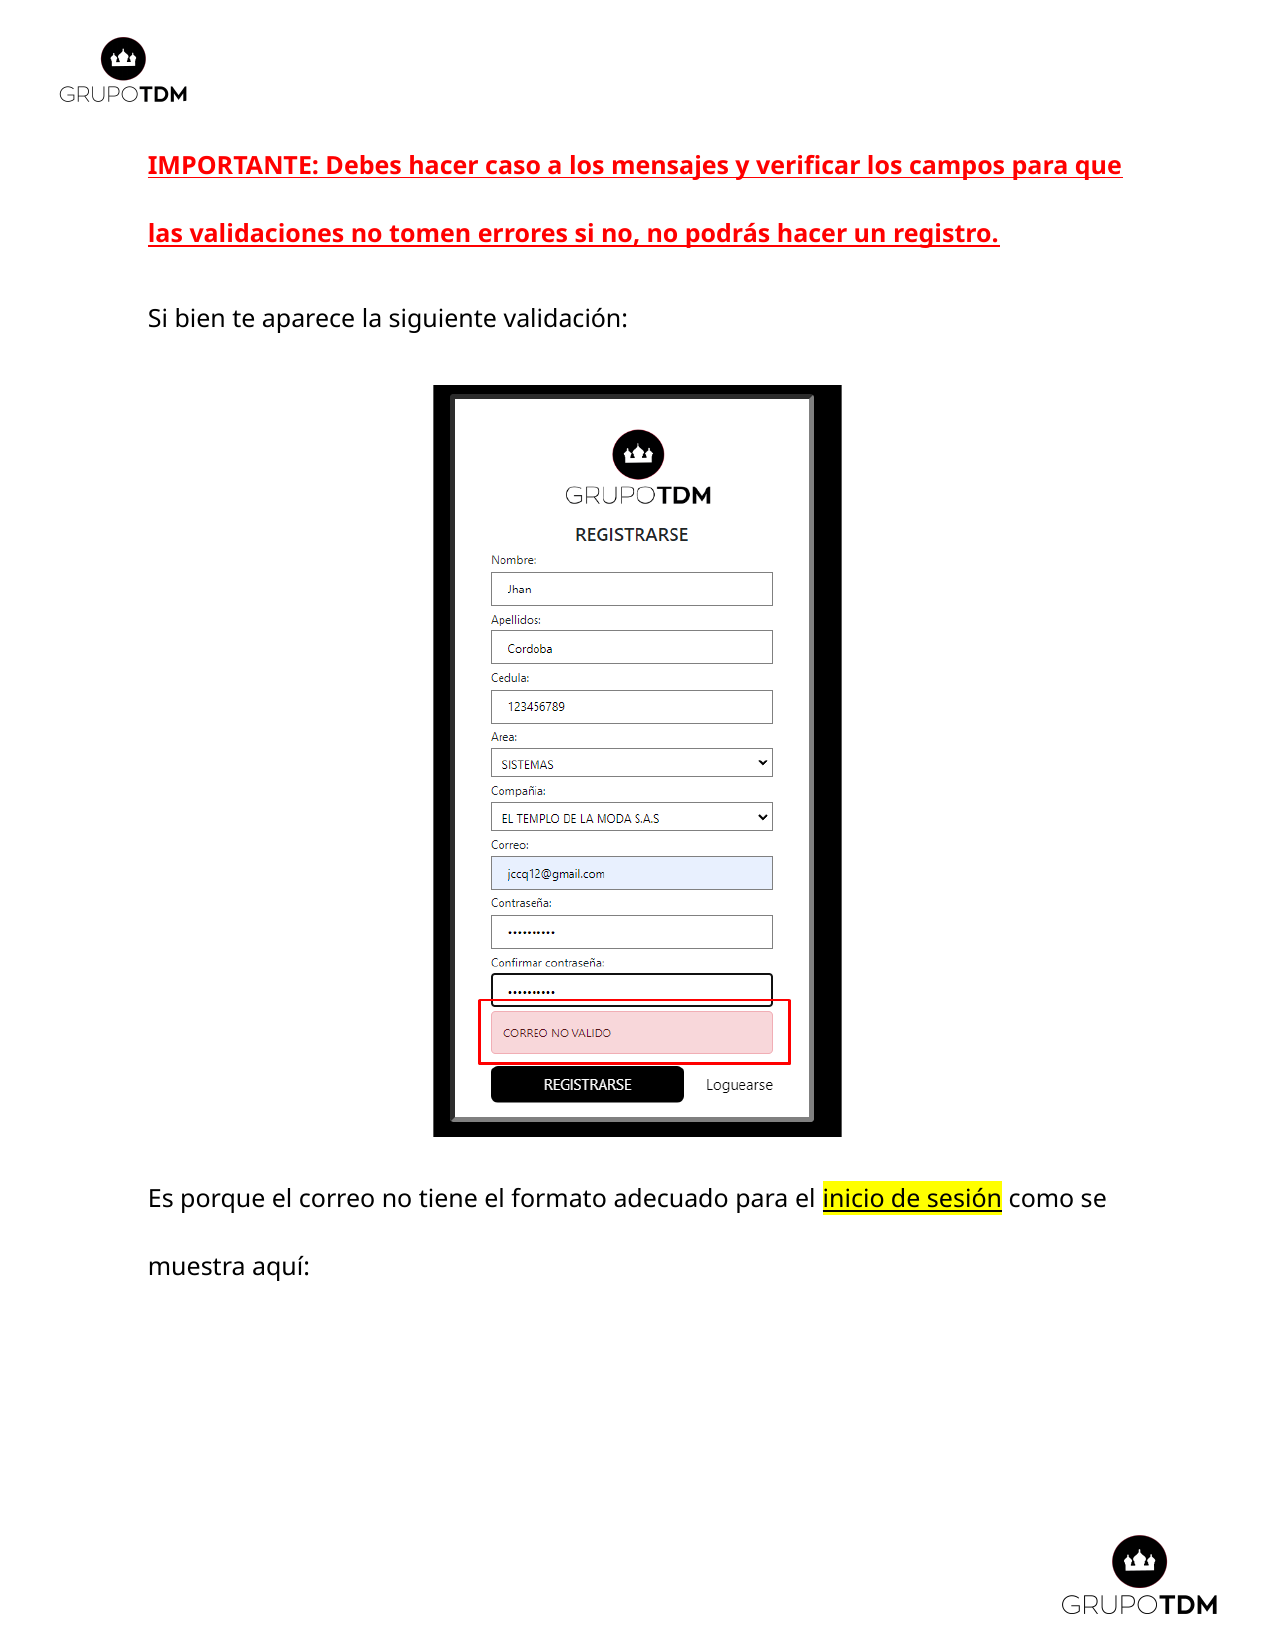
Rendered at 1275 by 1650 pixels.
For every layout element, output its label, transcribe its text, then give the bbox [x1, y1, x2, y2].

text IMPORTANTE: Debes hacer caso a los mensajes y verificar los campos para que las validaciones no tomen errores si no, no podrás hacer un registro. [148, 148, 1127, 250]
picture [51, 29, 196, 108]
text Es porque el correo no tiene el formato adecuado para el inicio de sesión como se muestra aquí: [148, 1181, 1127, 1283]
picture [433, 385, 842, 1137]
text Si bien te aparece la siguiente validación: [148, 301, 1127, 335]
picture [1054, 1527, 1227, 1622]
